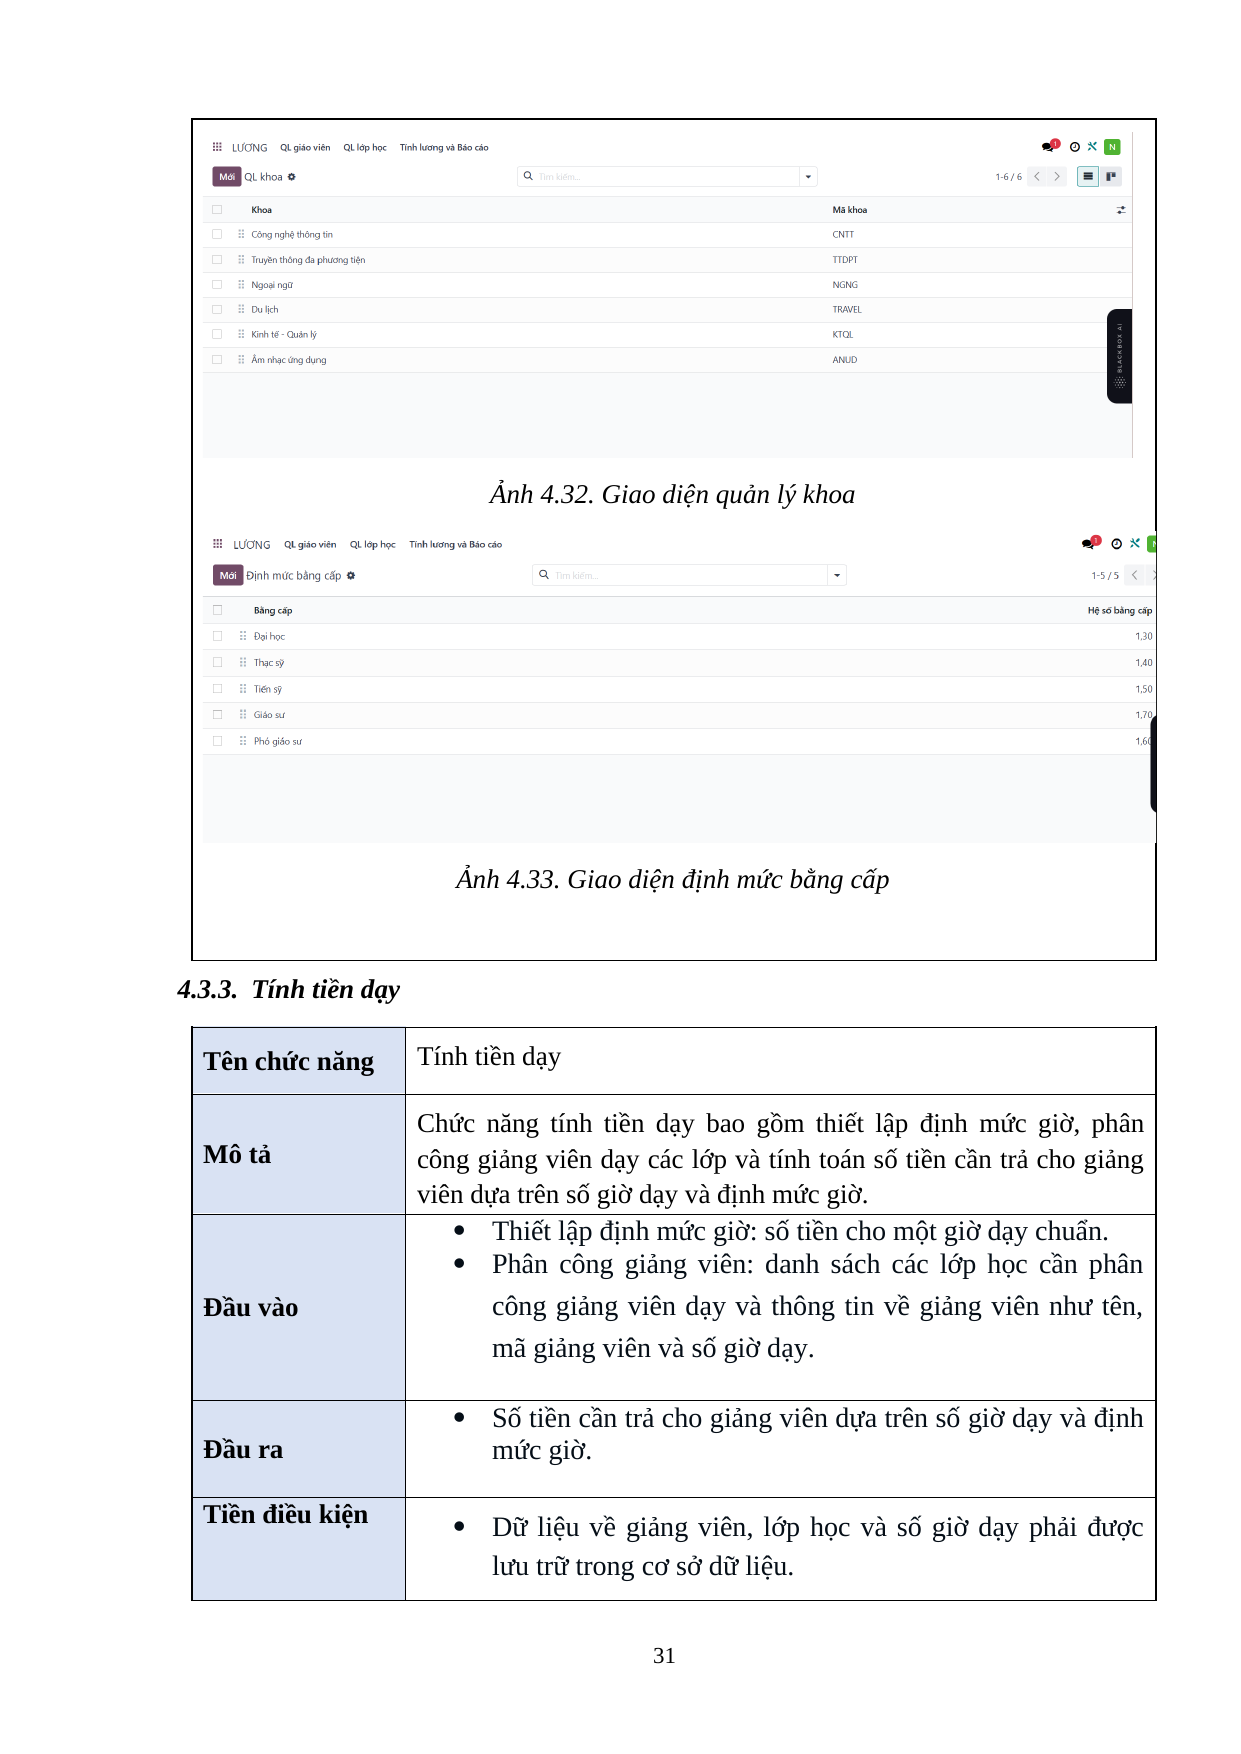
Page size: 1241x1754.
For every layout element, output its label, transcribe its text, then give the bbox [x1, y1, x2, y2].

picture [202, 531, 1157, 843]
picture [202, 132, 1133, 458]
table_cell Chức năng tính tiền dạy bao gồm thiết lập định mức giờ, phân công giảng viên dạy các lớp và tính toán số tiền cần trả cho giảng viên dựa trên số giờ dạy và định mức giờ. [406, 1095, 1155, 1213]
table_cell Đầu ra [193, 1401, 405, 1497]
table_cell Thiết lập định mức giờ: số tiền cho một giờ dạy chuẩn. Phân công giảng viên: danh sách các lớp học cần phân công giảng viên dạy và thông tin về giảng viên như tên, mã giảng viên và số giờ dạy. [406, 1215, 1155, 1400]
subtitle Tính tiền dạy [177, 973, 1152, 1005]
table_cell Số tiền cần trả cho giảng viên dựa trên số giờ dạy và định mức giờ. [406, 1401, 1155, 1497]
table_cell Tiền điều kiện [193, 1498, 405, 1600]
table_cell Đầu vào [193, 1215, 405, 1400]
table_header Tính tiền dạy [406, 1028, 1155, 1093]
table_cell Mô tả [193, 1095, 405, 1213]
table_header Tên chức năng [193, 1028, 405, 1093]
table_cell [406, 1498, 1155, 1600]
table_cell Ảnh 4.5. Giao diện quản lý khoa Ảnh 4.6. Giao diện định mức bằng cấp [193, 120, 1155, 959]
